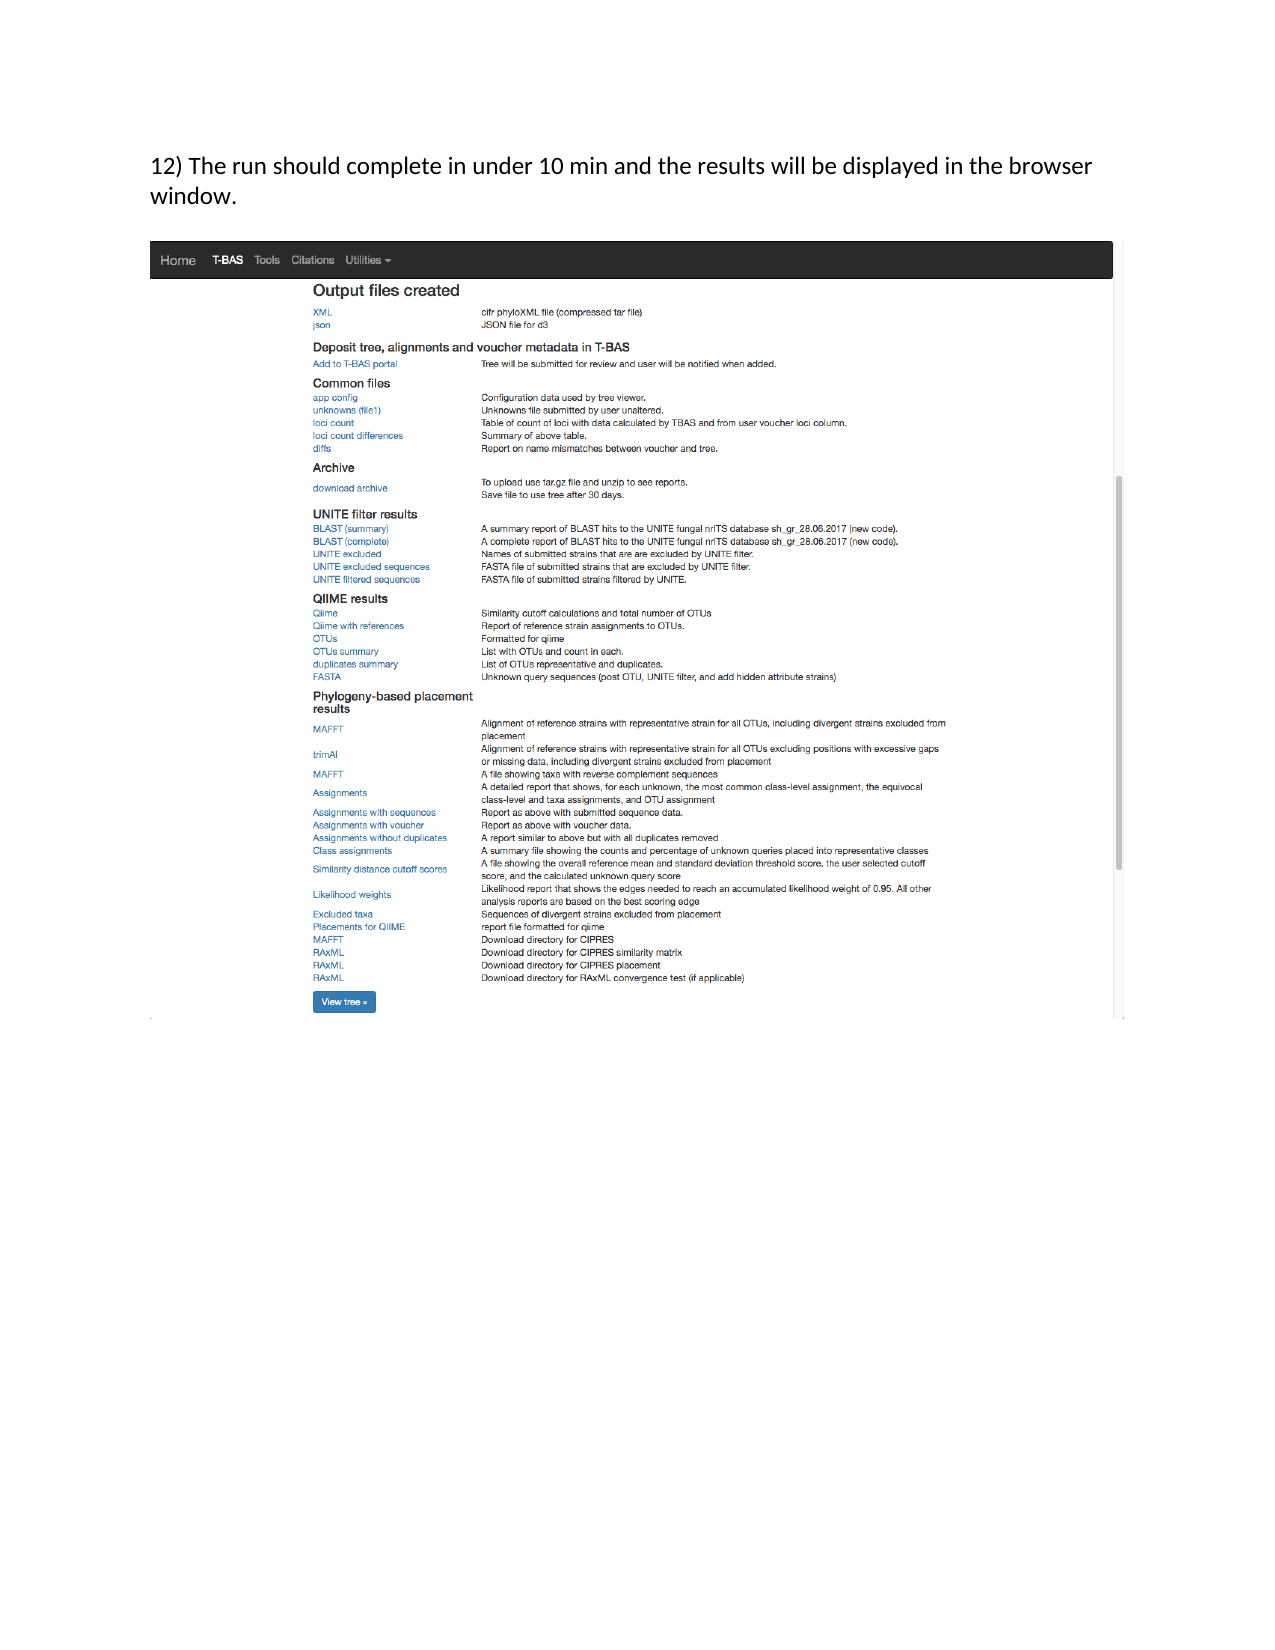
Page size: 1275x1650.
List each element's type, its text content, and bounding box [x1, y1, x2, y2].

text 12) The run should complete in under 10 min and the results will be displayed in the browser window. [150, 150, 1125, 211]
picture [150, 241, 1124, 1019]
